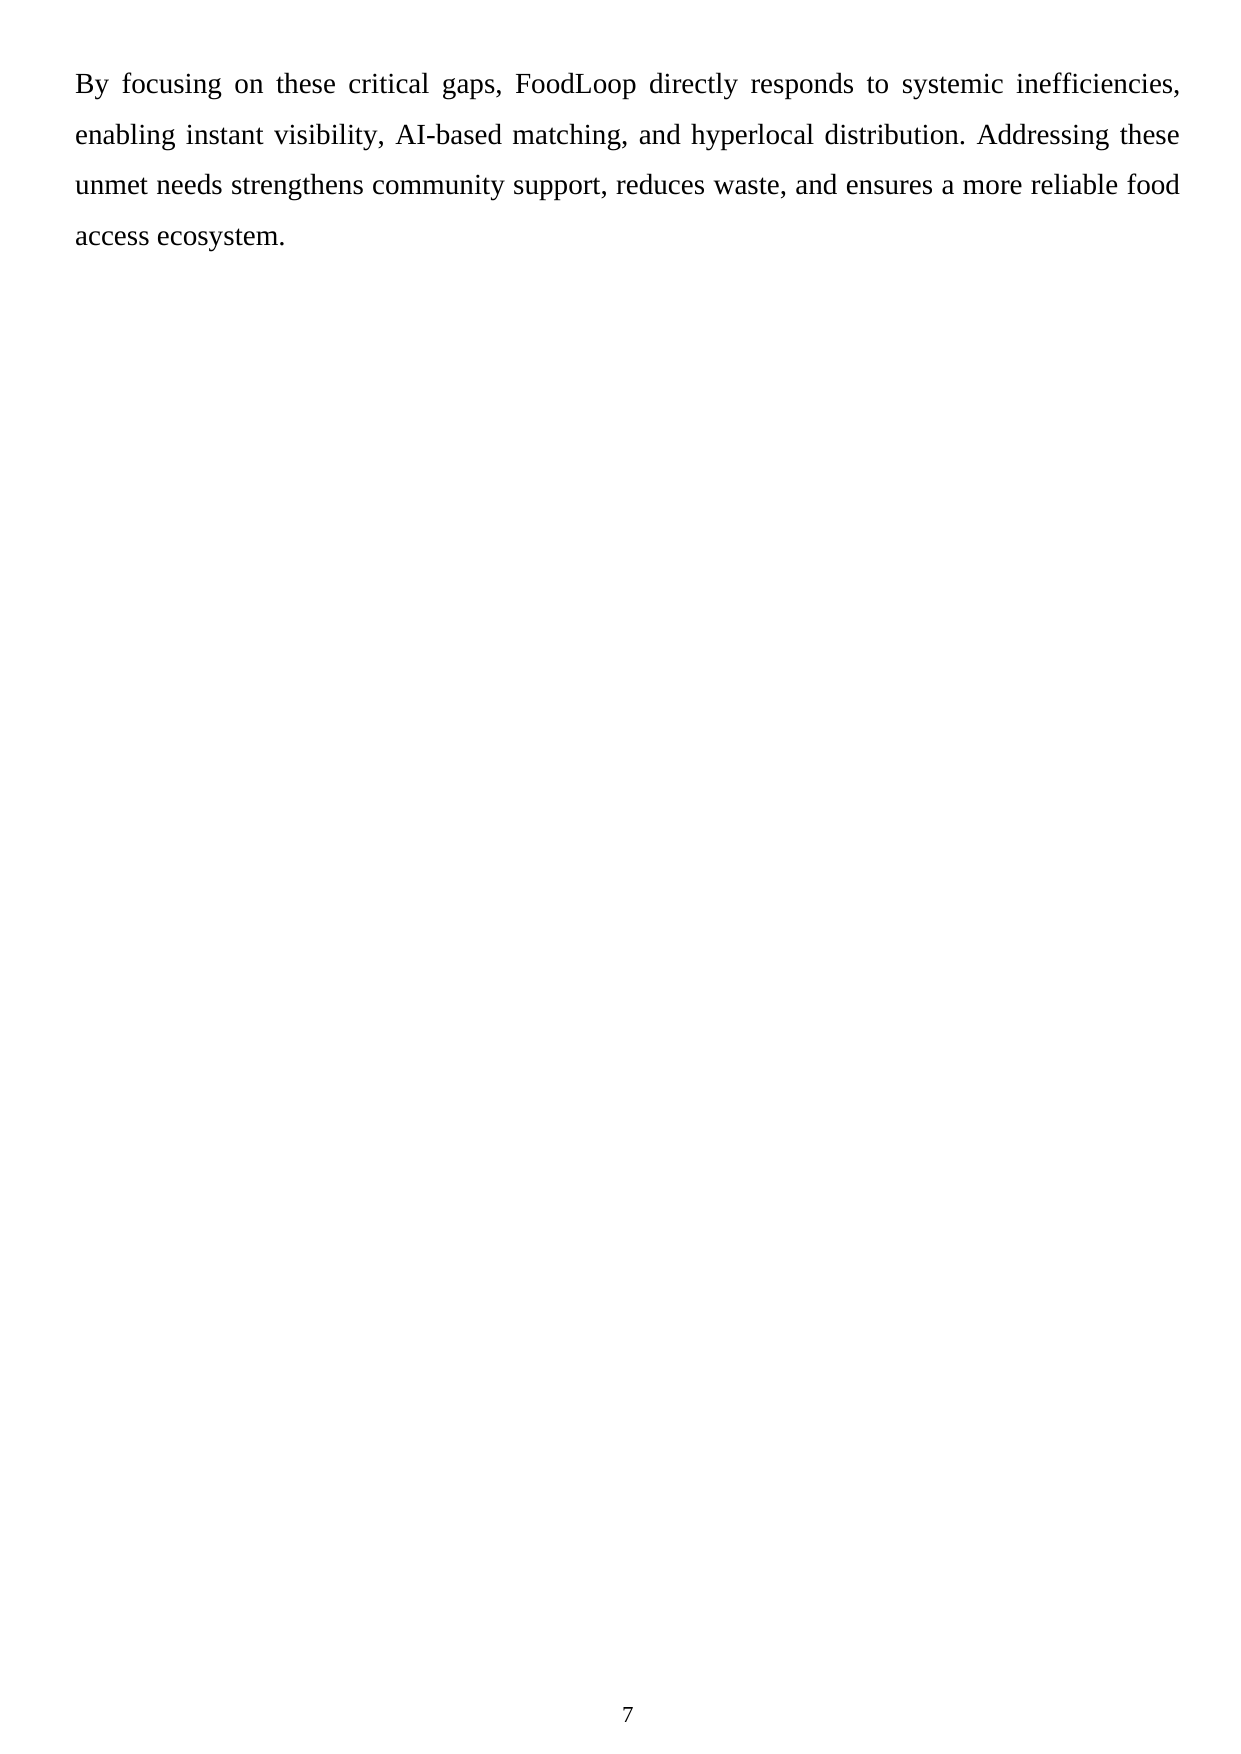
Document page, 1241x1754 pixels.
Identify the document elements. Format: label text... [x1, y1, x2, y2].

text By focusing on these critical gaps, FoodLoop directly responds to systemic inefficiencies, enabling instant visibility, AI-based matching, and hyperlocal distribution. Addressing these unmet needs strengthens community support, reduces waste, and ensures a more reliable food access ecosystem. [75, 67, 1181, 251]
